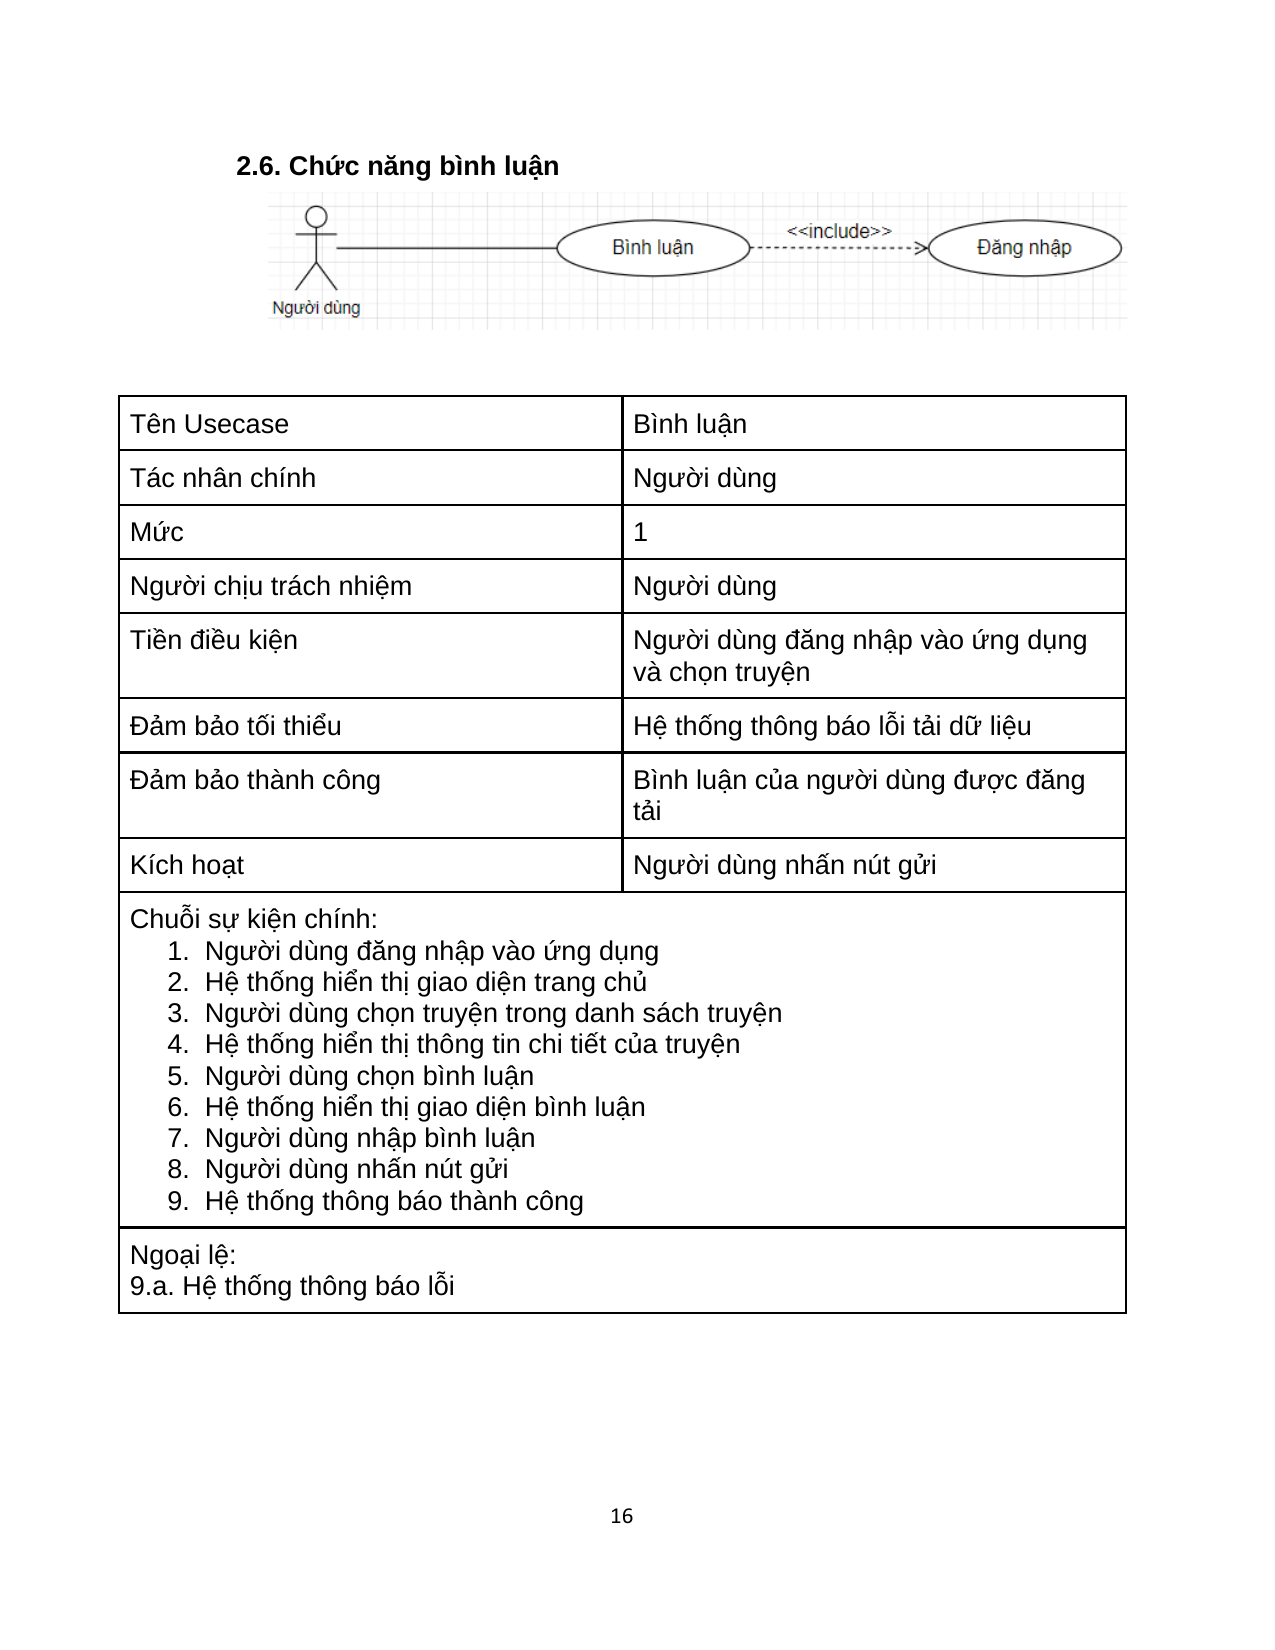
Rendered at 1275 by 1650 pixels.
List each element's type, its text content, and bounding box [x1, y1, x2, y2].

table_cell Tác nhân chính [120, 451, 621, 503]
table_cell Đảm bảo thành công [120, 754, 621, 837]
table_cell Người dùng đăng nhập vào ứng dụng và chọn truyện [624, 614, 1125, 697]
table_cell Người chịu trách nhiệm [120, 560, 621, 612]
table_header Tên Usecase [120, 397, 621, 449]
table_cell 1 [624, 506, 1125, 558]
table_cell Đảm bảo tối thiểu [120, 699, 621, 751]
table_header Bình luận [624, 397, 1125, 449]
table_cell Tiền điều kiện [120, 614, 621, 697]
picture [268, 192, 1128, 330]
table_cell Mức [120, 506, 621, 558]
table_cell Người dùng nhấn nút gửi [624, 839, 1125, 891]
table_cell Bình luận của người dùng được đăng tải [624, 754, 1125, 837]
subtitle 2.6. Chức năng bình luận [236, 150, 1125, 181]
table_cell Ngoại lệ: 9.a. Hệ thống thông báo lỗi [120, 1229, 1125, 1312]
table_cell Kích hoạt [120, 839, 621, 891]
table_cell Người dùng [624, 560, 1125, 612]
table_cell Chuỗi sự kiện chính: Người dùng đăng nhập vào ứng dụng Hệ thống hiển thị giao diện trang chủ Người dùng chọn truyện trong danh sách truyện Hệ thống hiển thị thông tin chi tiết của truyện Người dùng chọn bình luận Hệ thống hiển thị giao diện bình luận Người dùng nhập bình luận Người dùng nhấn nút gửi Hệ thống thông báo thành công [120, 893, 1125, 1226]
table_cell Hệ thống thông báo lỗi tải dữ liệu [624, 699, 1125, 751]
table_cell Người dùng [624, 451, 1125, 503]
